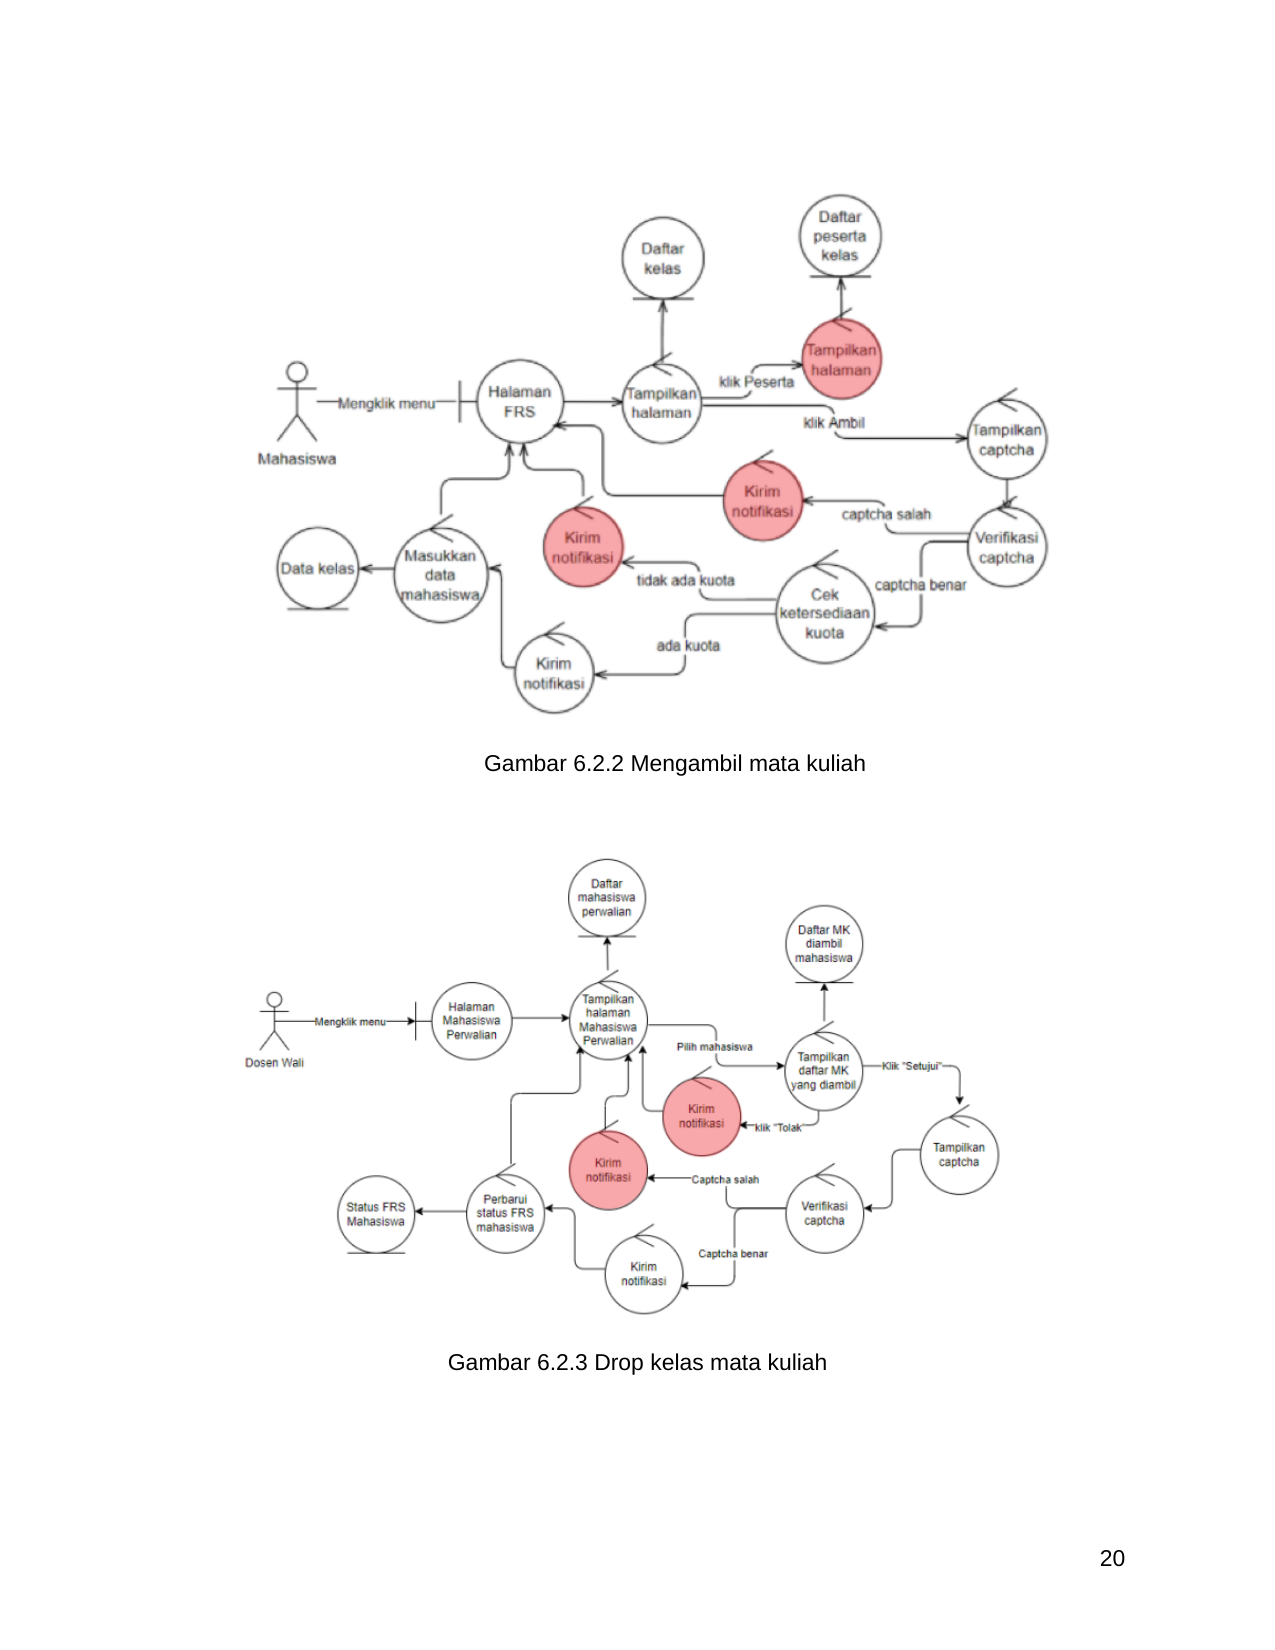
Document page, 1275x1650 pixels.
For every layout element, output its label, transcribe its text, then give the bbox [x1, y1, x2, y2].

picture [231, 810, 1044, 1345]
picture [225, 150, 1076, 746]
text Gambar 6.2.2 Mengambil mata kuliah [150, 750, 1125, 776]
text Gambar 6.2.3 Drop kelas mata kuliah [150, 1348, 1125, 1375]
